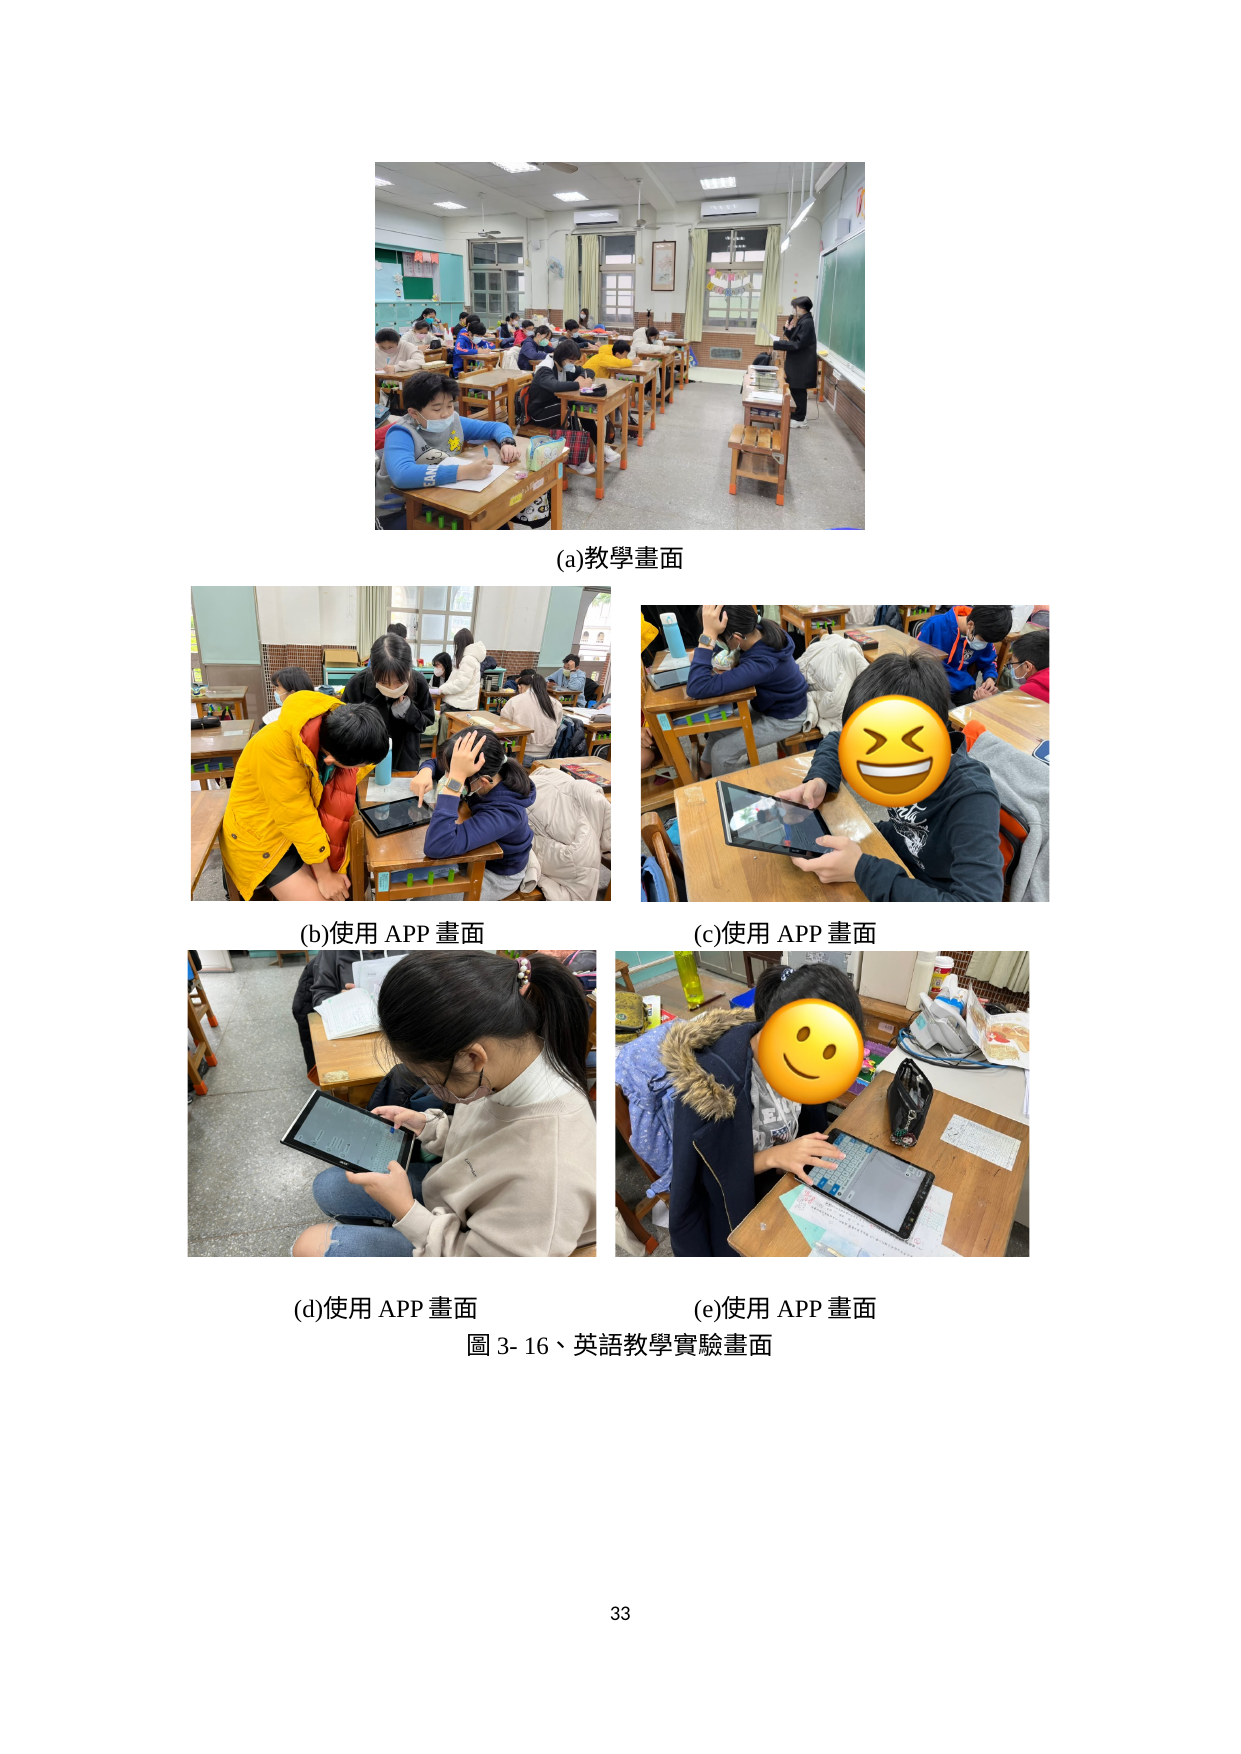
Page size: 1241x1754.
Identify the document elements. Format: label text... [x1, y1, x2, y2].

picture [615, 951, 1030, 1257]
picture [187, 950, 597, 1257]
picture [640, 605, 1050, 902]
picture [190, 586, 611, 901]
picture [375, 162, 865, 530]
text (b)使用APP畫面 (c)使用APP畫面 [187, 912, 1053, 950]
text (d)使用APP畫面 (e)使用APP畫面 [187, 1287, 1053, 1325]
text 圖3- 16、英語教學實驗畫面 [187, 1325, 1053, 1362]
text (a)教學畫面 [187, 537, 1053, 575]
